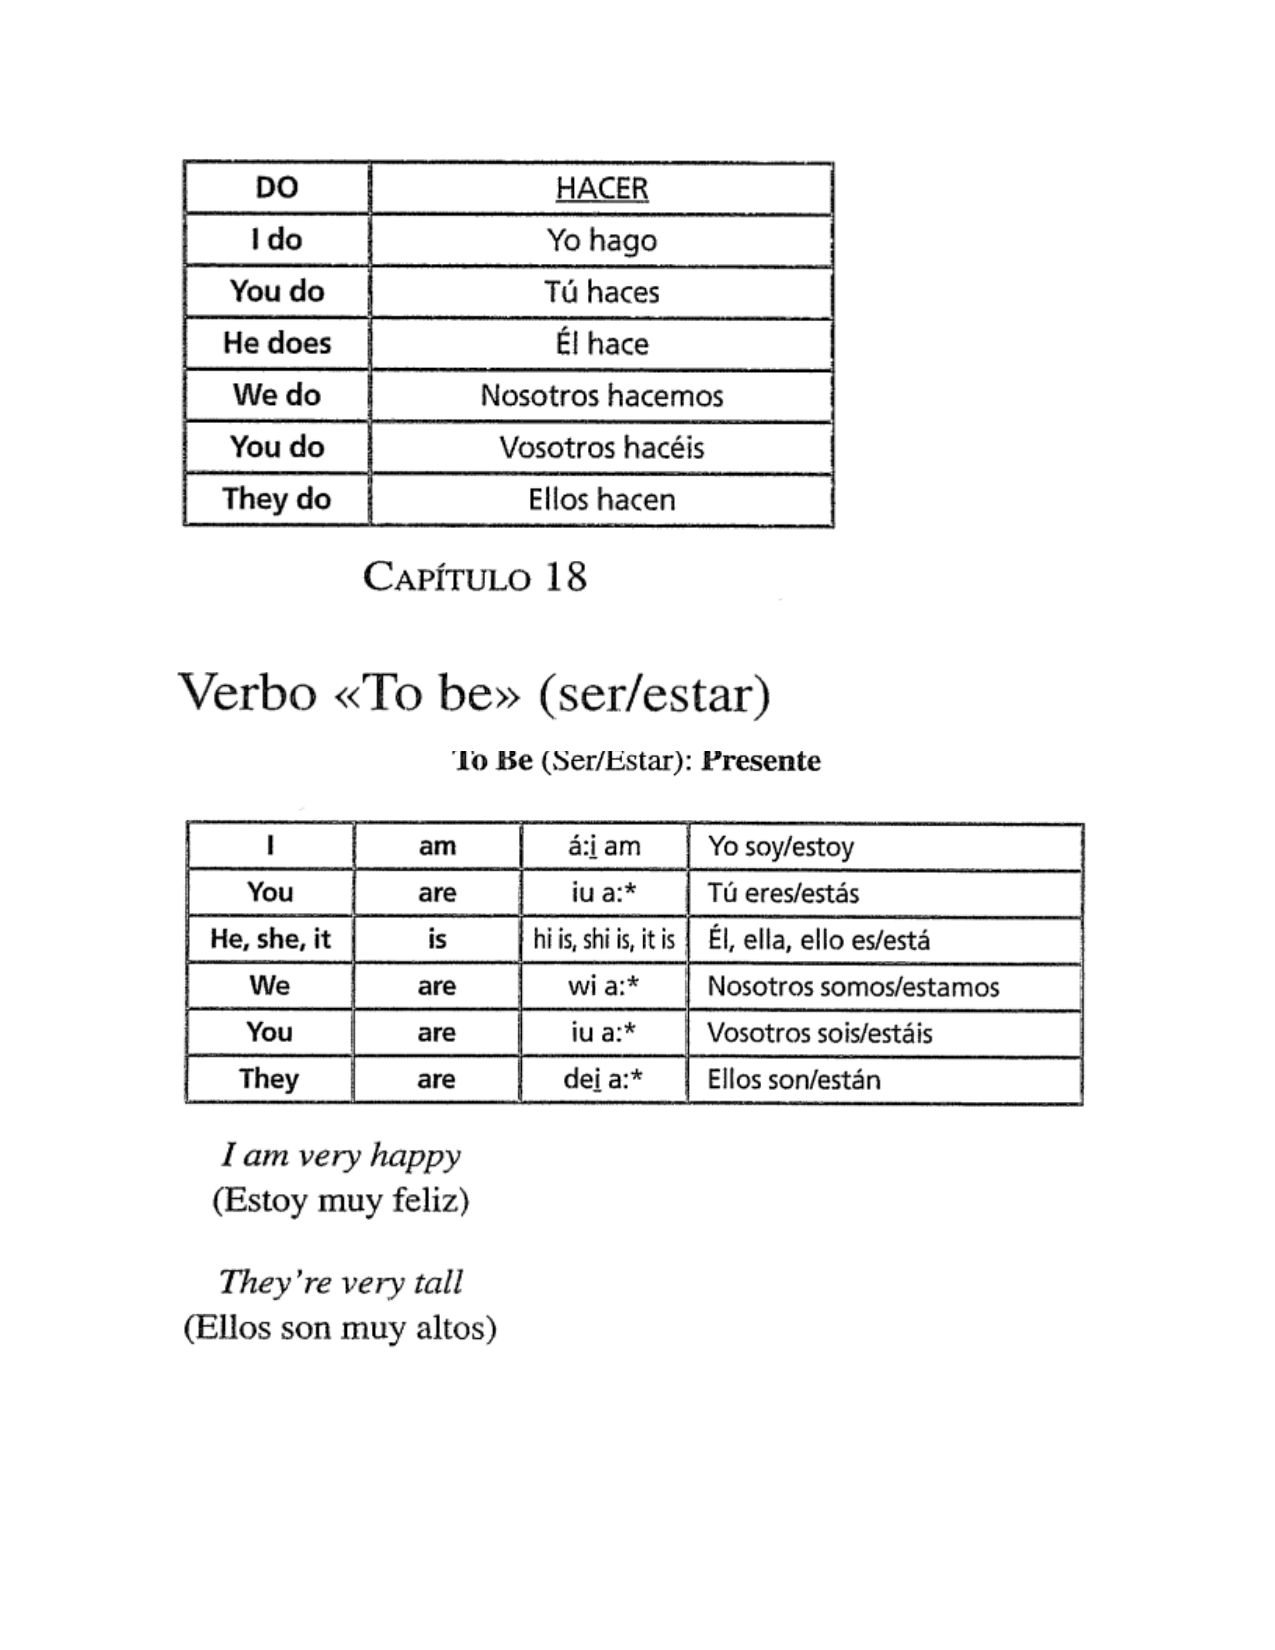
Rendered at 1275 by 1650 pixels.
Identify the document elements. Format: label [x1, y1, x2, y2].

picture [177, 560, 782, 732]
picture [177, 147, 849, 542]
picture [177, 1136, 504, 1360]
picture [177, 751, 1098, 1118]
